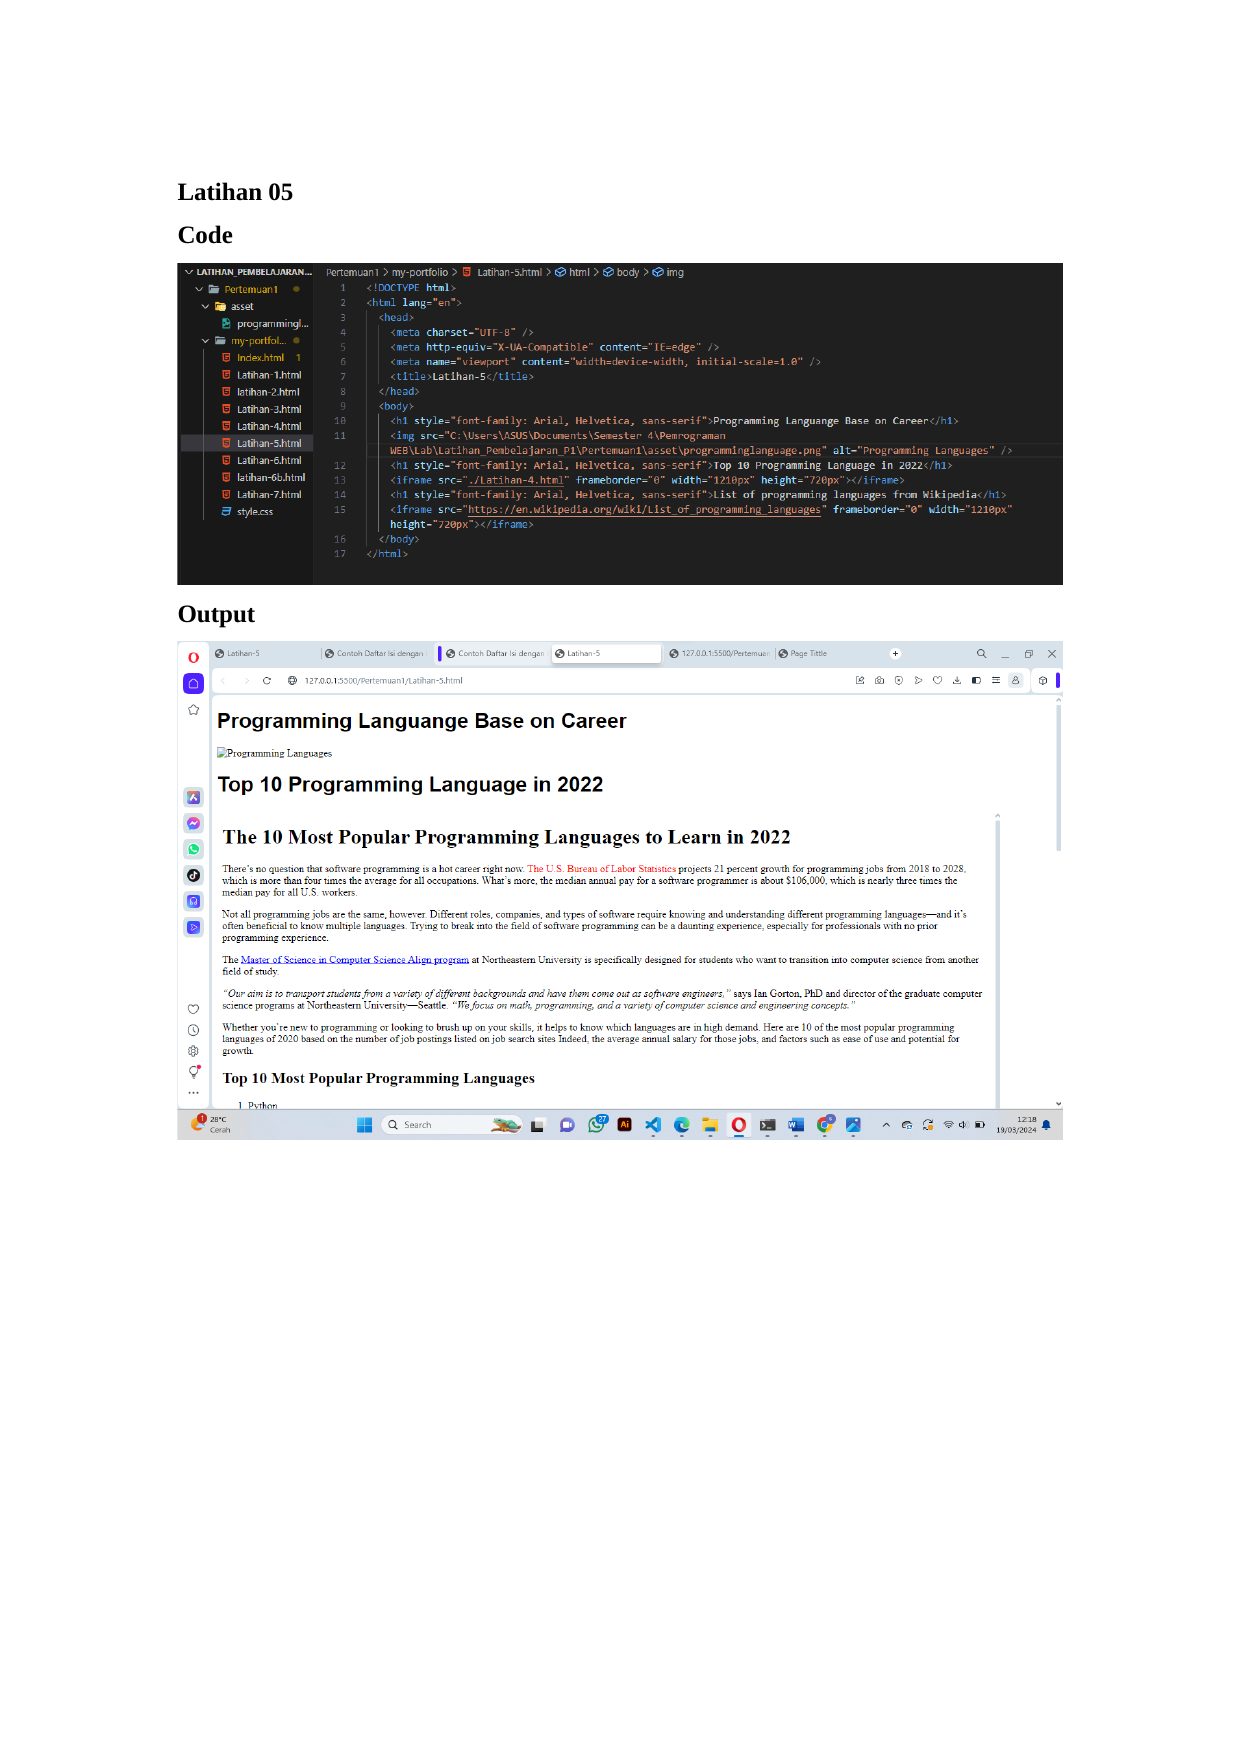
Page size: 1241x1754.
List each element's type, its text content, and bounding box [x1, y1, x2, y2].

text Latihan 05 [177, 177, 1063, 206]
text Output [177, 599, 1063, 627]
picture [177, 263, 1063, 585]
text Code [177, 220, 1063, 249]
picture [177, 641, 1063, 1140]
